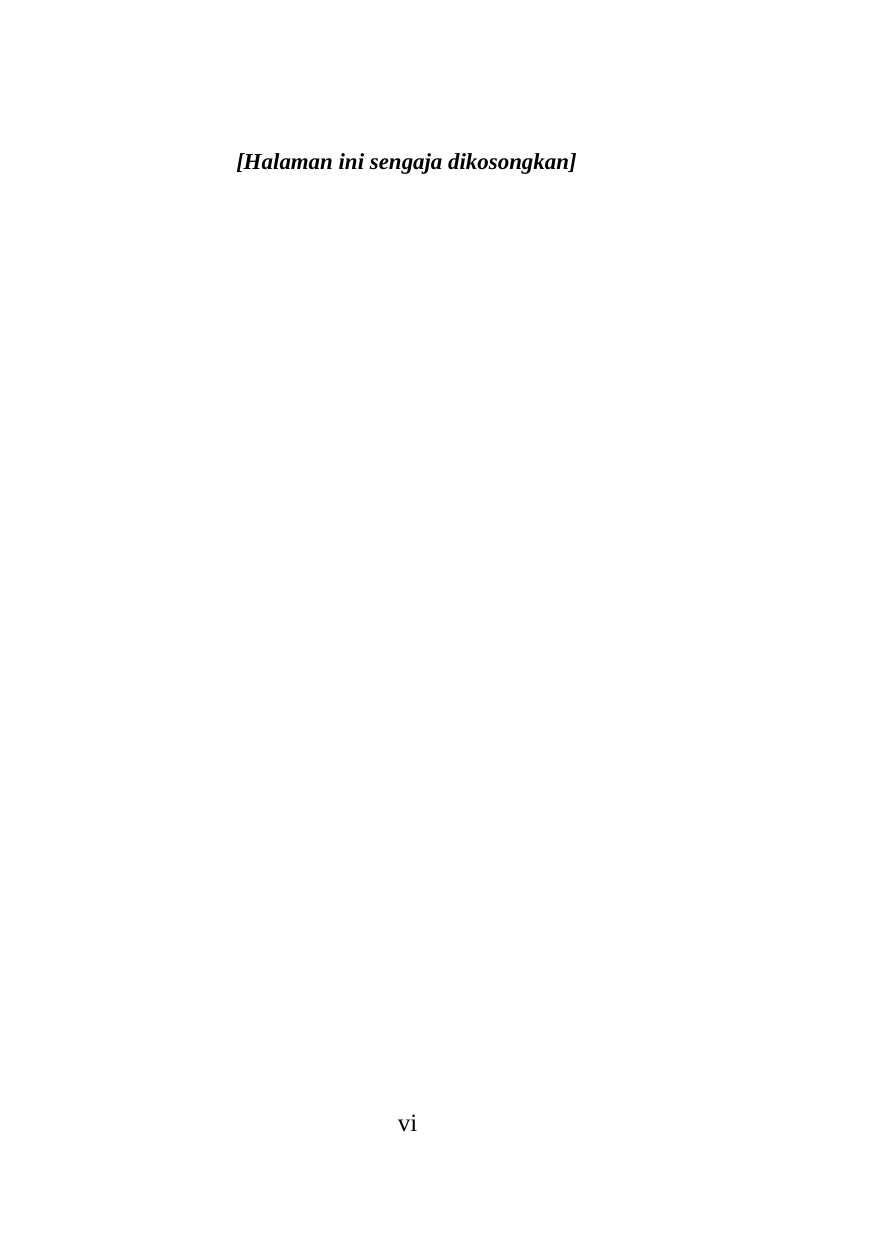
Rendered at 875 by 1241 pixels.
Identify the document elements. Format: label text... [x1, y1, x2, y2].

text [Halaman ini sengaja dikosongkan] [118, 148, 697, 174]
